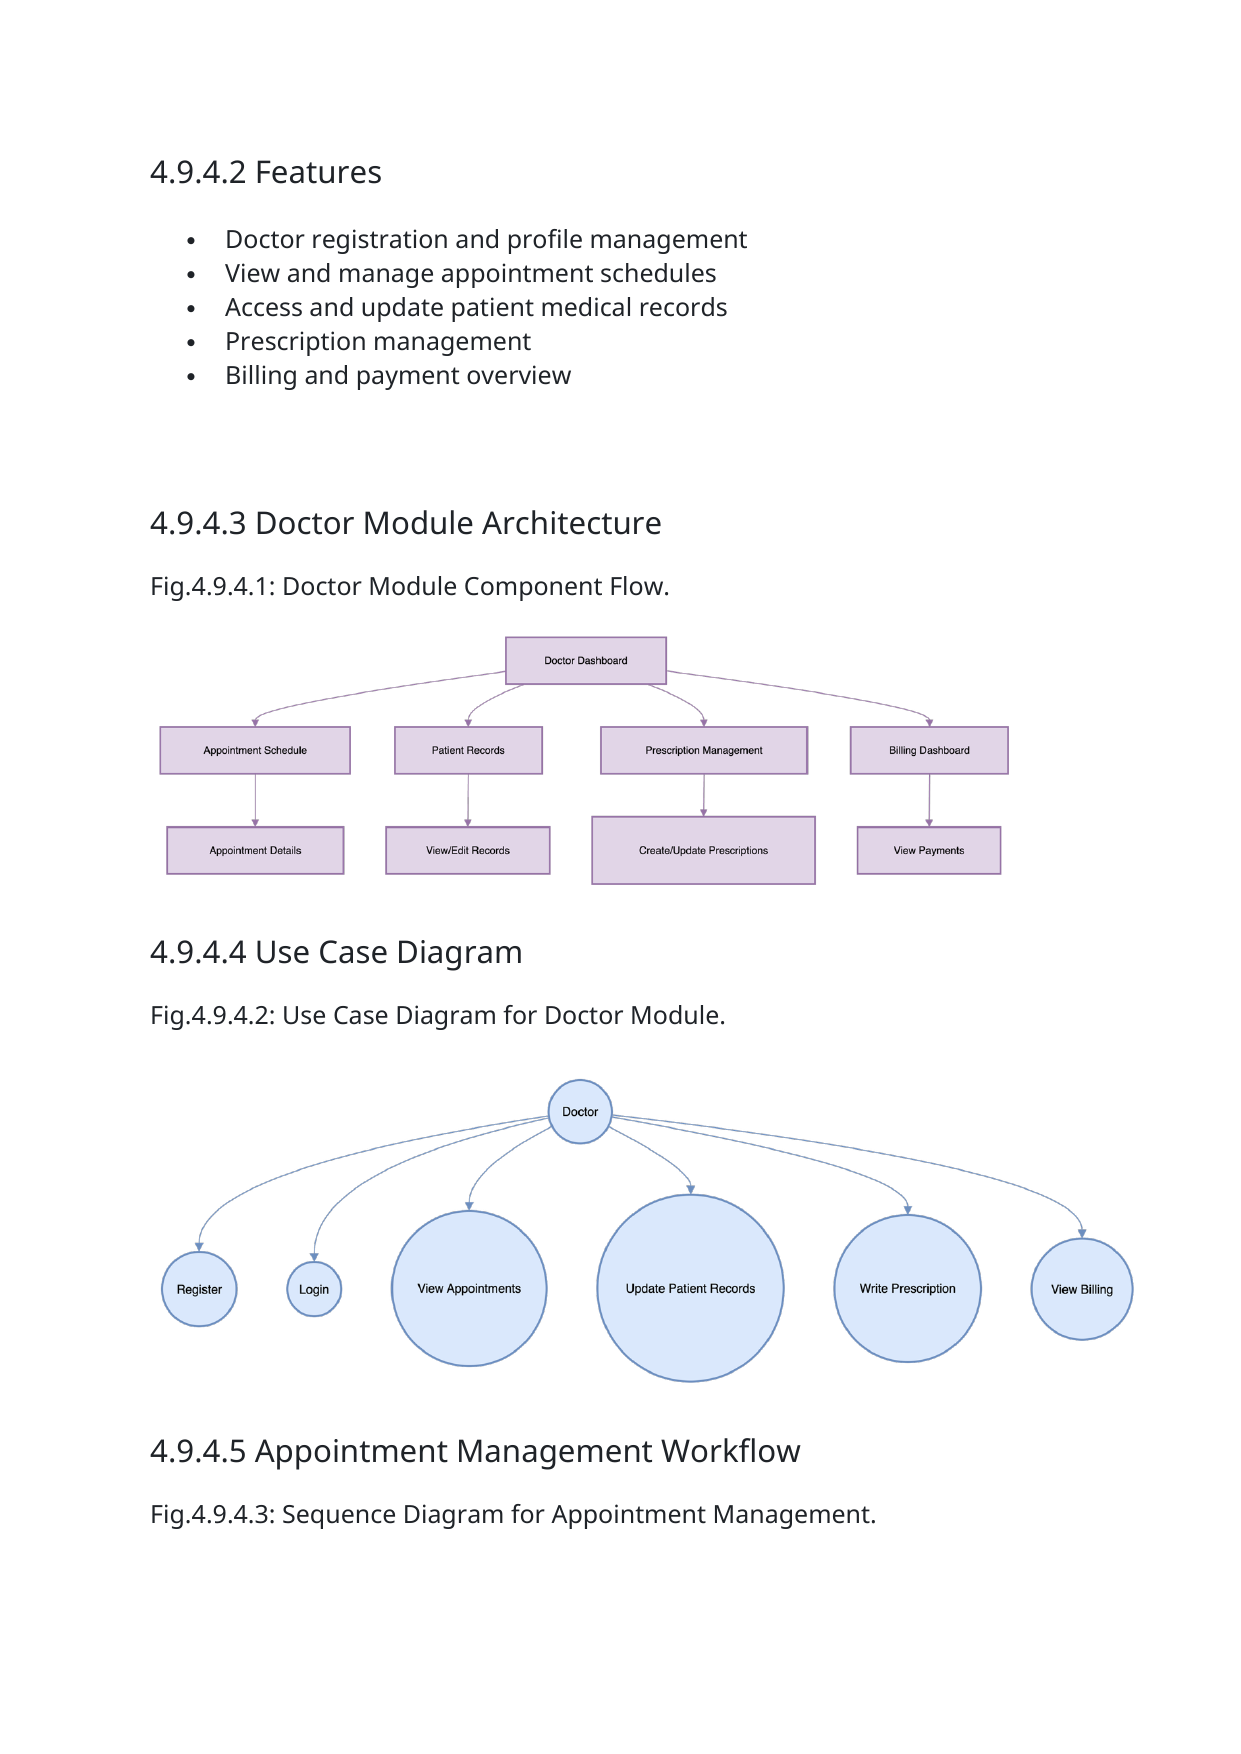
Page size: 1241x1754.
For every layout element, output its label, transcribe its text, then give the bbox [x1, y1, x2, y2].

text Fig.4.9.4.1: Doctor Module Component Flow. [150, 569, 1090, 603]
subtitle 4.9.4.2 Features [150, 150, 1090, 193]
text Fig.4.9.4.3: Sequence Diagram for Appointment Management. [150, 1496, 1090, 1531]
subtitle 4.9.4.3 Doctor Module Architecture [150, 501, 1090, 544]
text Fig.4.9.4.2: Use Case Diagram for Doctor Module. [150, 997, 1090, 1031]
list Doctor registration and profile management [187, 222, 1090, 256]
list Billing and payment overview [187, 358, 1090, 392]
list Prescription management [187, 324, 1090, 358]
list View and manage appointment schedules [187, 256, 1090, 290]
list Access and update patient medical records [187, 290, 1090, 324]
subtitle 4.9.4.5 Appointment Management Workflow [150, 1429, 1090, 1471]
picture [150, 627, 1017, 893]
picture [150, 1068, 1143, 1392]
subtitle 4.9.4.4 Use Case Diagram [150, 930, 1090, 972]
